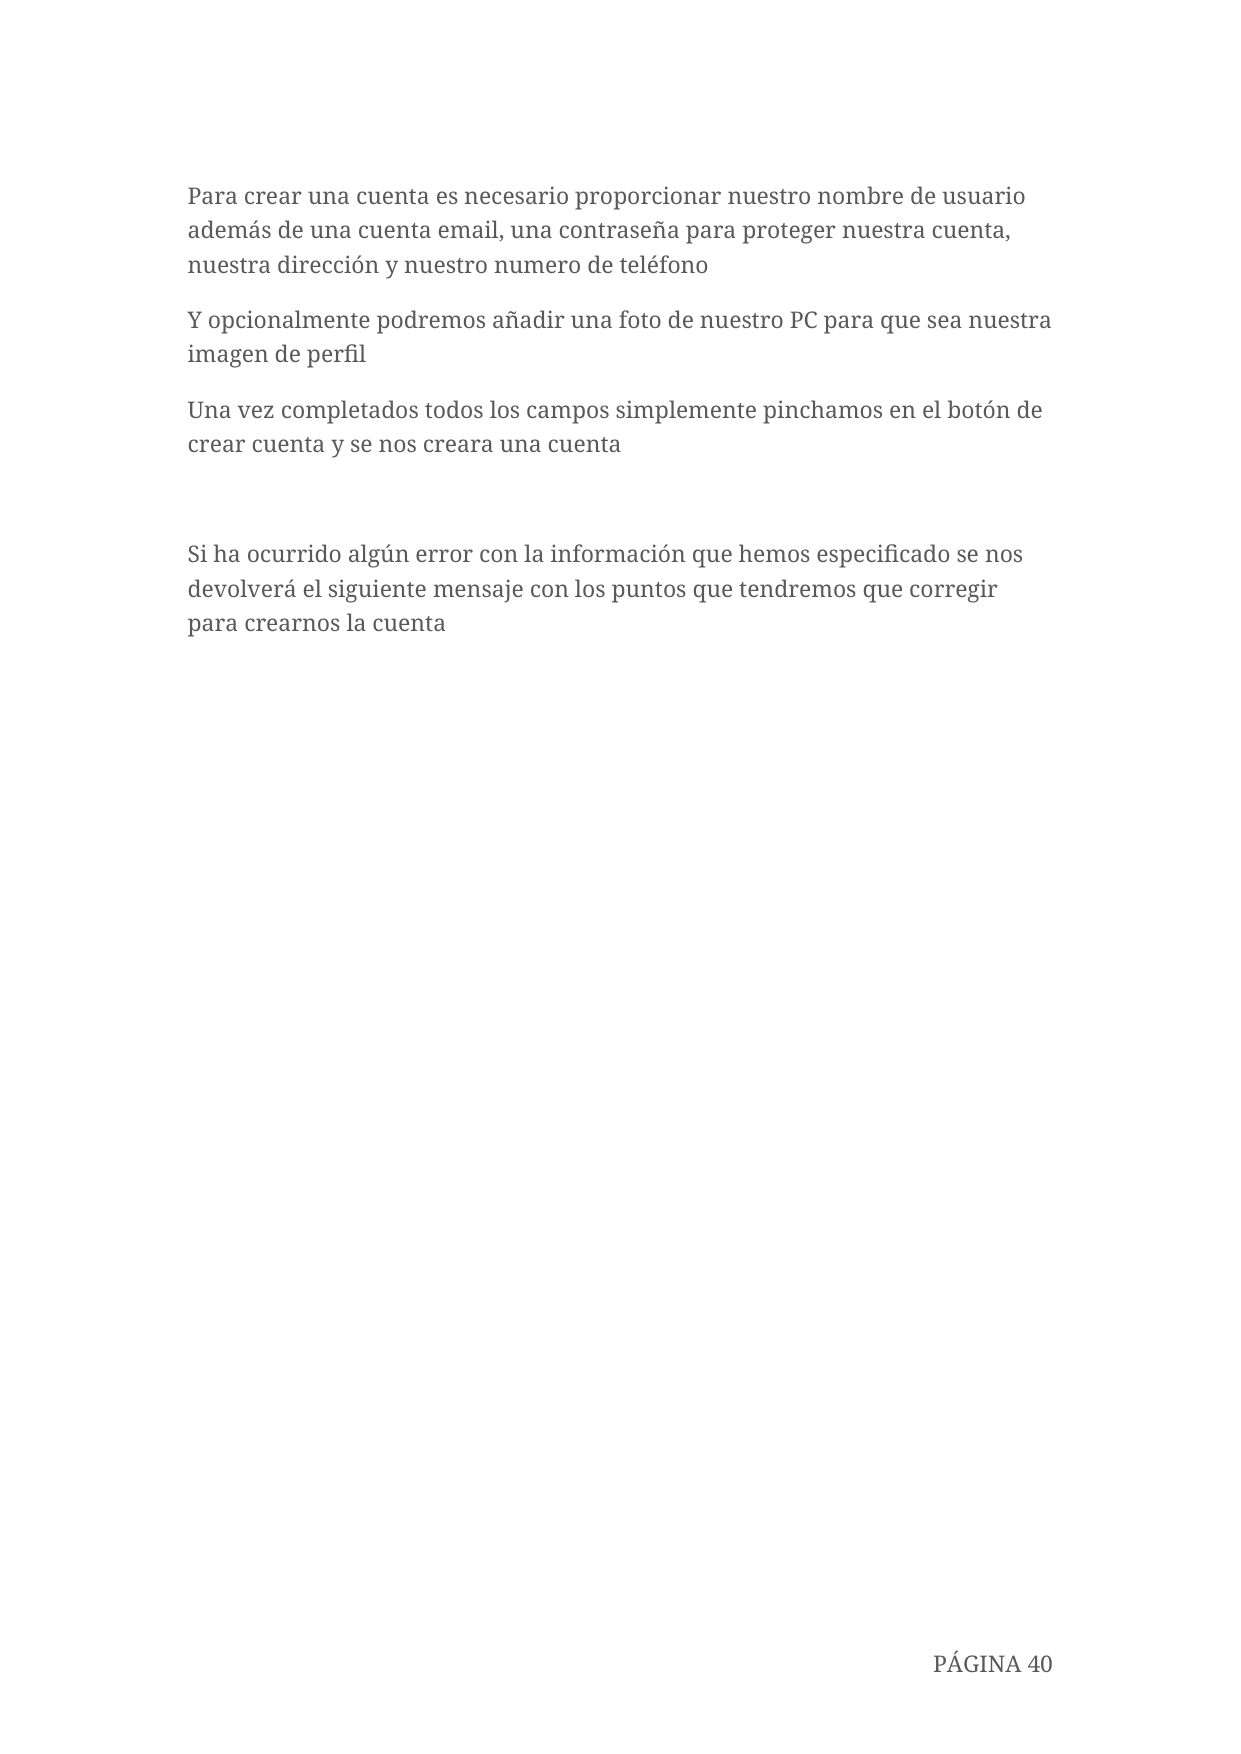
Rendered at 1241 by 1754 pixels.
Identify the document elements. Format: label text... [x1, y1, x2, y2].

text Si ha ocurrido algún error con la información que hemos especificado se nos devolverá el siguiente mensaje con los puntos que tendremos que corregir para crearnos la cuenta [187, 538, 1053, 638]
text Y opcionalmente podremos añadir una foto de nuestro PC para que sea nuestra imagen de perfil [187, 304, 1053, 369]
text Para crear una cuenta es necesario proporcionar nuestro nombre de usuario además de una cuenta email, una contraseña para proteger nuestra cuenta, nuestra dirección y nuestro numero de teléfono [187, 180, 1053, 280]
text Una vez completados todos los campos simplemente pinchamos en el botón de crear cuenta y se nos creara una cuenta [187, 393, 1053, 459]
